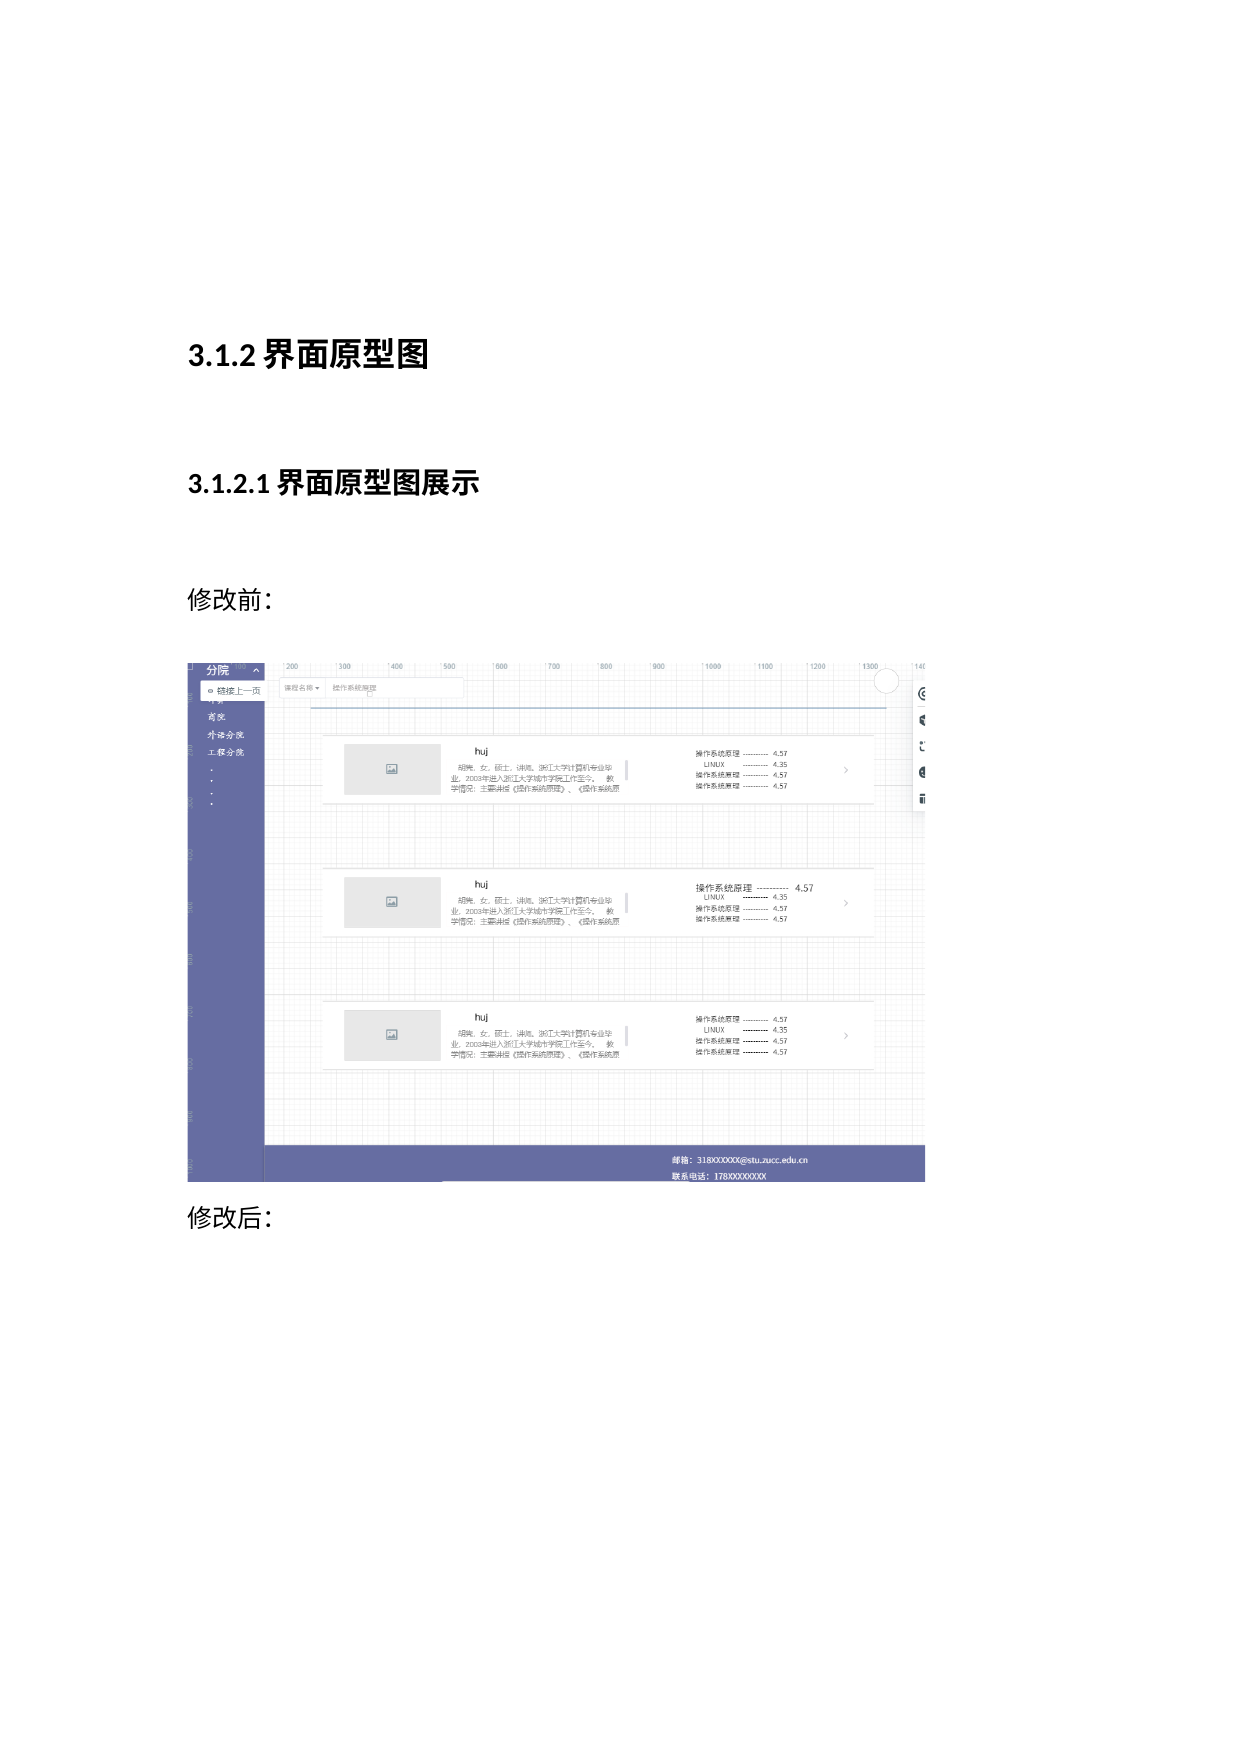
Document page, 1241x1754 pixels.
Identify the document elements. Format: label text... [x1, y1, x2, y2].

subtitle 3.1.2界面原型图 [187, 319, 1053, 384]
text 修改前： [187, 566, 1053, 631]
picture [187, 663, 926, 1182]
subtitle 3.1.2.1界面原型图展示 [187, 448, 1053, 513]
text 修改后： [187, 1184, 1053, 1249]
